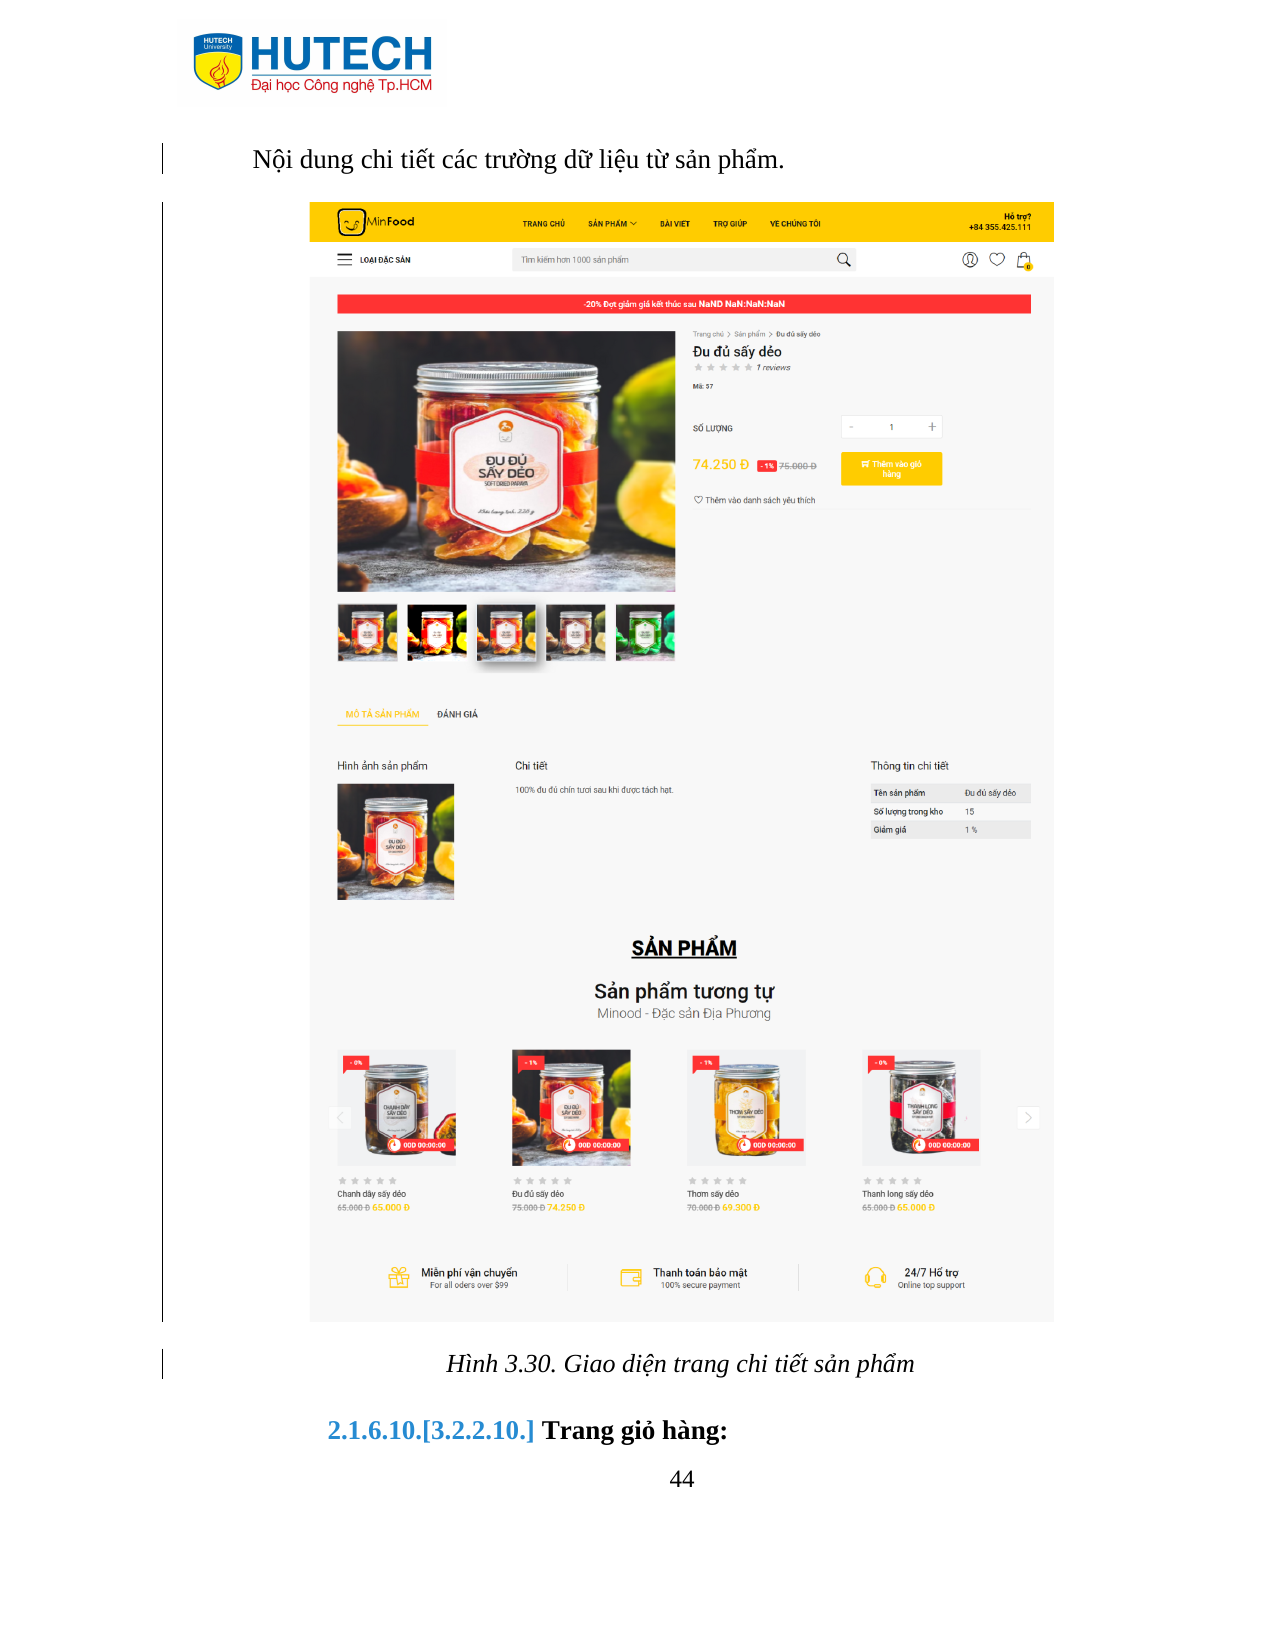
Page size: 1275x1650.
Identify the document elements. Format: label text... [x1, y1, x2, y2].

picture [309, 202, 1054, 1322]
picture [177, 19, 448, 107]
subtitle Trang giỏ hàng: [327, 1414, 1186, 1446]
list Nội dung chi tiết các trường dữ liệu từ sản phẩm. [177, 143, 1186, 174]
